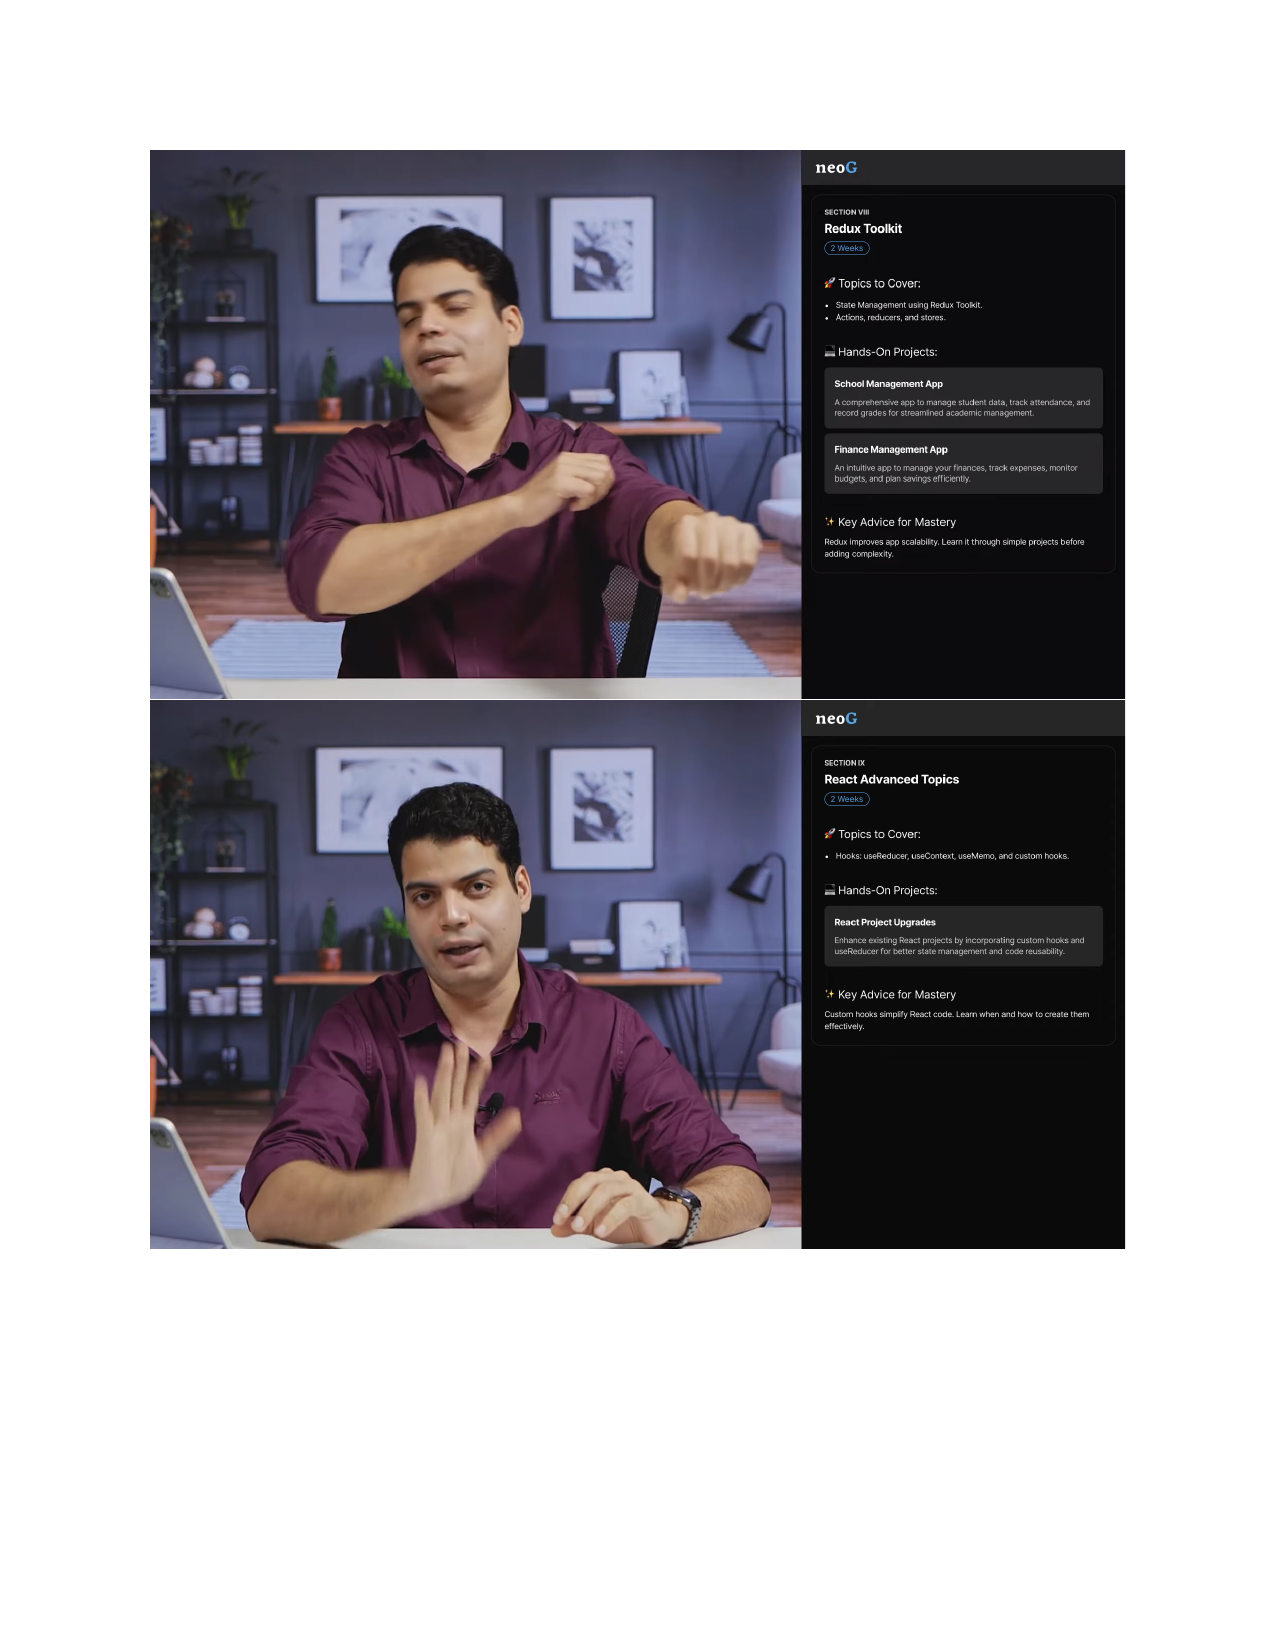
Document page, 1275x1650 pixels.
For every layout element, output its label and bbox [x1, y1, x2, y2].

picture [150, 700, 1125, 1249]
picture [150, 150, 1125, 699]
